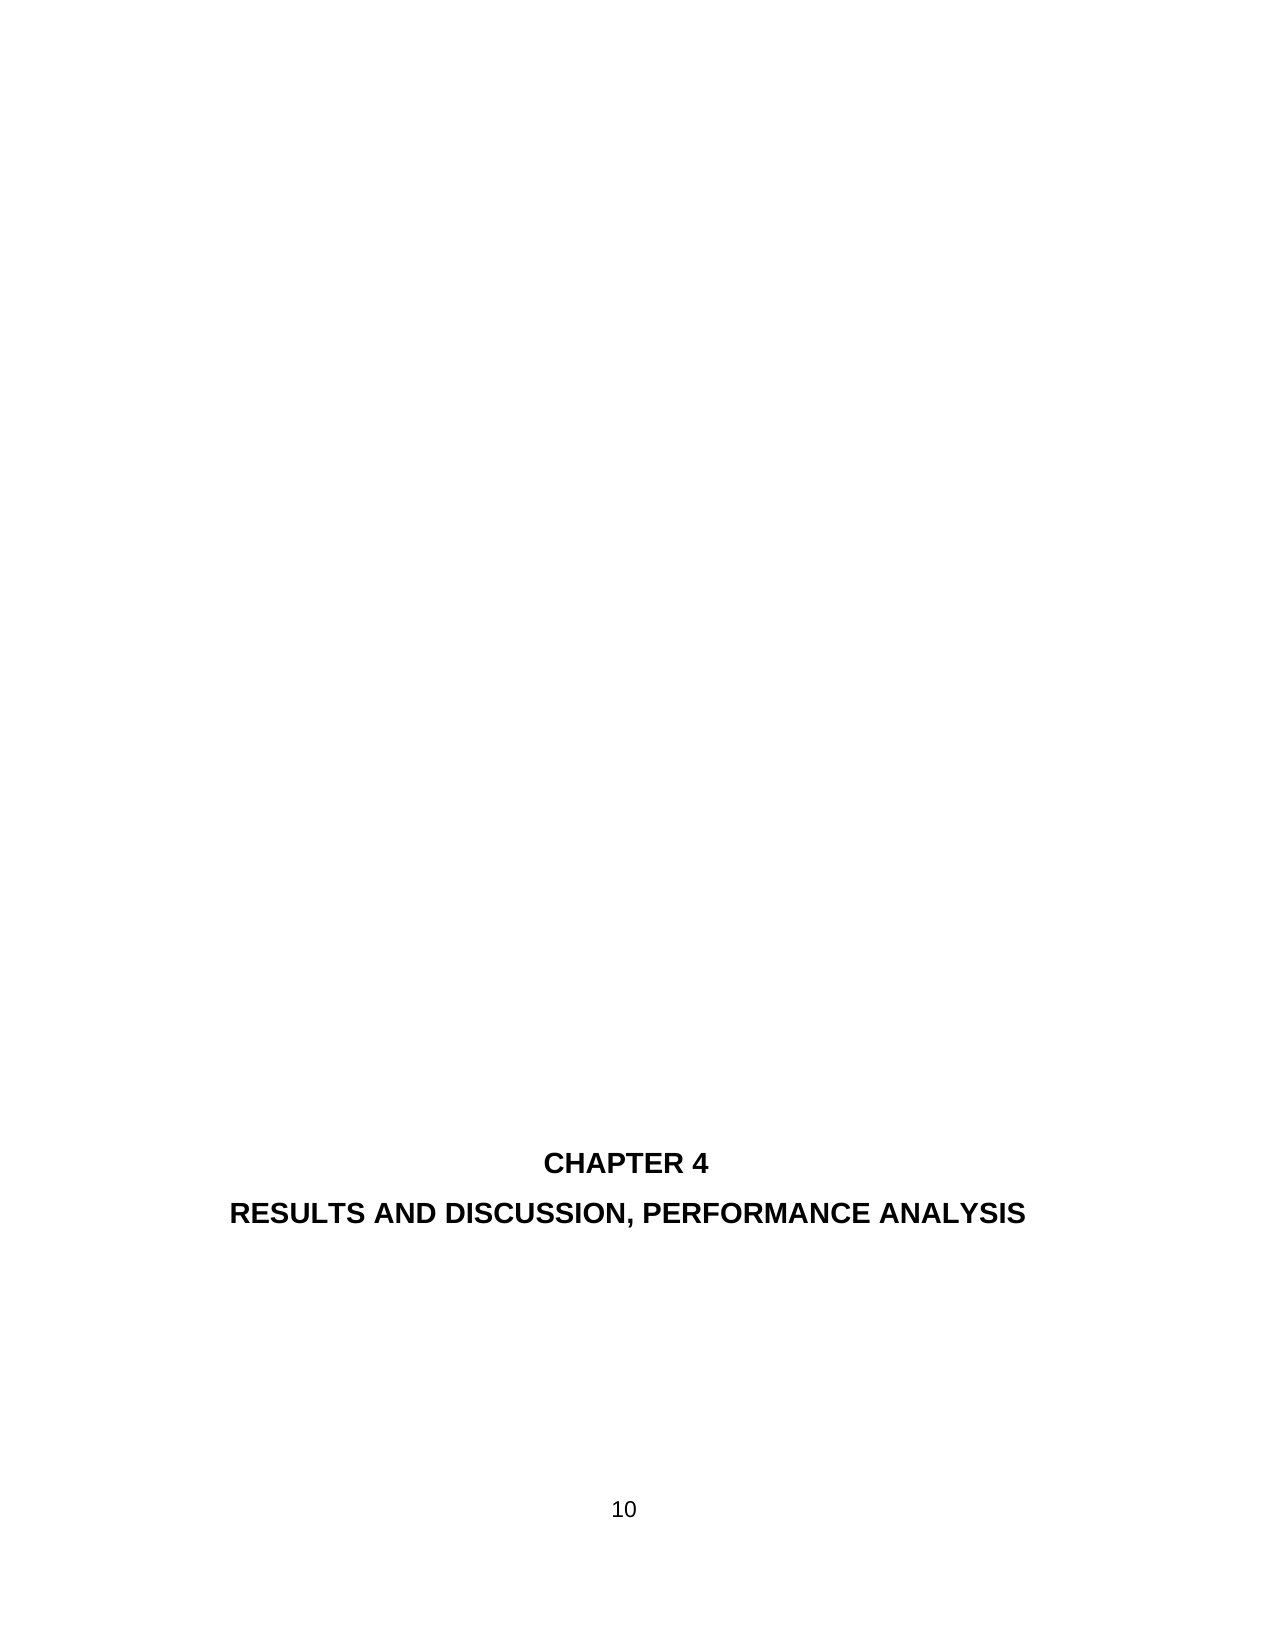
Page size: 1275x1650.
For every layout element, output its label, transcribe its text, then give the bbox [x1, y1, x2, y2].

text CHAPTER 4 [527, 1146, 1096, 1179]
text RESULTS AND DISCUSSION, PERFORMANCE ANALYSIS [152, 1196, 1096, 1229]
